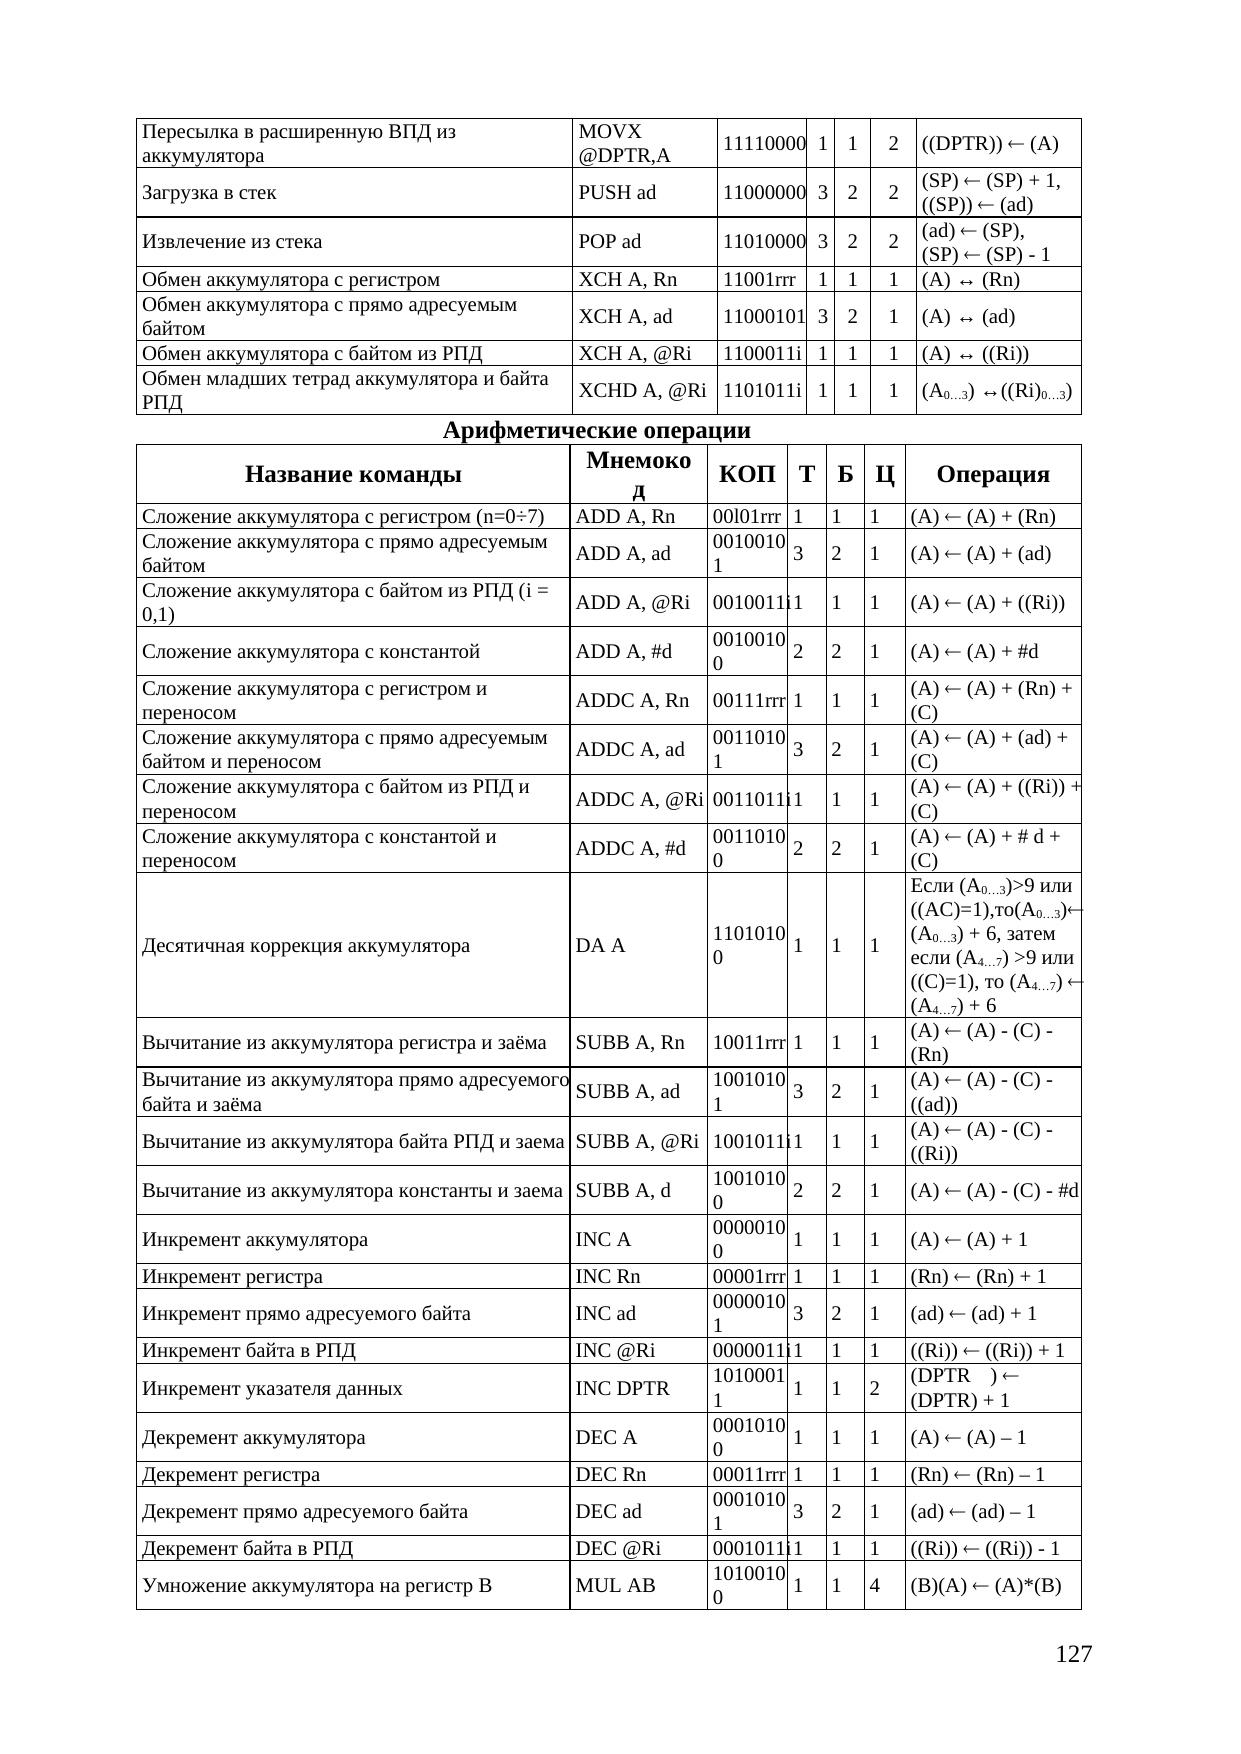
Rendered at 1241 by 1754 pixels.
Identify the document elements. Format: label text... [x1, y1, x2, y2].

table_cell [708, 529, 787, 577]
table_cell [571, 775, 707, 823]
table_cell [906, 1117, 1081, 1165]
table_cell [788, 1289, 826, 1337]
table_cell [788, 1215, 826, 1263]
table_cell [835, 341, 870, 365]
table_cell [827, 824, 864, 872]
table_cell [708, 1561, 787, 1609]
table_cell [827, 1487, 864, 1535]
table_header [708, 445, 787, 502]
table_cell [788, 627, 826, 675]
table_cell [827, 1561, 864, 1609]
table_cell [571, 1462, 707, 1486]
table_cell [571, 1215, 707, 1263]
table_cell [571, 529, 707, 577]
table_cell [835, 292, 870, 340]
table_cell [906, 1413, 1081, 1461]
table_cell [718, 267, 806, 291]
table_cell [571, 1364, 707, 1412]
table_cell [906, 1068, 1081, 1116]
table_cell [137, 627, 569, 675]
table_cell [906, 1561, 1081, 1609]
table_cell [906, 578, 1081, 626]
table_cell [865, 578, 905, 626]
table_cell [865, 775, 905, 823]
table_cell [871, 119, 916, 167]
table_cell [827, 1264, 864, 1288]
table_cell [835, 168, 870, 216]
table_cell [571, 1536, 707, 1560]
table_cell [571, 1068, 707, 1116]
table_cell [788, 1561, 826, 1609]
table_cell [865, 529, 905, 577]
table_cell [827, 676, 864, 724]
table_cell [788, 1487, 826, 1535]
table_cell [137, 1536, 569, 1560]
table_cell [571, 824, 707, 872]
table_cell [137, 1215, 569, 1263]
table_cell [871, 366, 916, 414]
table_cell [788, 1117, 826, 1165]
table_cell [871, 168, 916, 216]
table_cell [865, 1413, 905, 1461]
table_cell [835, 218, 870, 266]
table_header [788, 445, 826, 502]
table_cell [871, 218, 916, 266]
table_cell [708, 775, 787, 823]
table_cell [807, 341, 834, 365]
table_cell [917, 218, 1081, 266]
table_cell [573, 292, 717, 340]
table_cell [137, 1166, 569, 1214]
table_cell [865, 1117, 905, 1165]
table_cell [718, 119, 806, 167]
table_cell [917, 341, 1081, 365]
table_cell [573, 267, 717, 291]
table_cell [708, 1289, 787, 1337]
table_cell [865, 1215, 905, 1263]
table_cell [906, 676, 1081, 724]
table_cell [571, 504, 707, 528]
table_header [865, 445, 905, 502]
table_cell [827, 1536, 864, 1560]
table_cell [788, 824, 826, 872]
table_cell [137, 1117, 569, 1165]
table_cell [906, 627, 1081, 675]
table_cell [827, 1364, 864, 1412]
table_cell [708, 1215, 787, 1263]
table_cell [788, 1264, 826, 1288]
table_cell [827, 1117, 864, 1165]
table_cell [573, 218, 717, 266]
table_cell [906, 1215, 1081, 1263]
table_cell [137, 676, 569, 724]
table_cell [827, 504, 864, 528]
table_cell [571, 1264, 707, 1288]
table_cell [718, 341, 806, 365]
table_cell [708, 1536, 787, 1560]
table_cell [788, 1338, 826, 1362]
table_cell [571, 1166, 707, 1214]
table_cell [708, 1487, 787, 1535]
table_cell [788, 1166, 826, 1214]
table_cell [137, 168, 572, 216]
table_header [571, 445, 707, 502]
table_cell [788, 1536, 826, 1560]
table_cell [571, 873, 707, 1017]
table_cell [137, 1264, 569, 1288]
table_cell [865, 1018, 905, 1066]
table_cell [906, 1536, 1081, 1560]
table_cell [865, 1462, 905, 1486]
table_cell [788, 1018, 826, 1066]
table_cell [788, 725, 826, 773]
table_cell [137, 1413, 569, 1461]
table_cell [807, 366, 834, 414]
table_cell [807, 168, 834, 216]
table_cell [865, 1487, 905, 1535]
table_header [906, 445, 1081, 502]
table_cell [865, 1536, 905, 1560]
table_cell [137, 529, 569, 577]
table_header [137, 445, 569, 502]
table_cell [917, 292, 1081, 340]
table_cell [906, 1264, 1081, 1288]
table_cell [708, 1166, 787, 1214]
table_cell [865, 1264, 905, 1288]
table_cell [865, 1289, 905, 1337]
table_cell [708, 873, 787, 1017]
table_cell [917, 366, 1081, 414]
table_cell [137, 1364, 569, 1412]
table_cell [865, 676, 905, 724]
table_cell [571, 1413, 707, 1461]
text Арифметические операции [391, 415, 1092, 444]
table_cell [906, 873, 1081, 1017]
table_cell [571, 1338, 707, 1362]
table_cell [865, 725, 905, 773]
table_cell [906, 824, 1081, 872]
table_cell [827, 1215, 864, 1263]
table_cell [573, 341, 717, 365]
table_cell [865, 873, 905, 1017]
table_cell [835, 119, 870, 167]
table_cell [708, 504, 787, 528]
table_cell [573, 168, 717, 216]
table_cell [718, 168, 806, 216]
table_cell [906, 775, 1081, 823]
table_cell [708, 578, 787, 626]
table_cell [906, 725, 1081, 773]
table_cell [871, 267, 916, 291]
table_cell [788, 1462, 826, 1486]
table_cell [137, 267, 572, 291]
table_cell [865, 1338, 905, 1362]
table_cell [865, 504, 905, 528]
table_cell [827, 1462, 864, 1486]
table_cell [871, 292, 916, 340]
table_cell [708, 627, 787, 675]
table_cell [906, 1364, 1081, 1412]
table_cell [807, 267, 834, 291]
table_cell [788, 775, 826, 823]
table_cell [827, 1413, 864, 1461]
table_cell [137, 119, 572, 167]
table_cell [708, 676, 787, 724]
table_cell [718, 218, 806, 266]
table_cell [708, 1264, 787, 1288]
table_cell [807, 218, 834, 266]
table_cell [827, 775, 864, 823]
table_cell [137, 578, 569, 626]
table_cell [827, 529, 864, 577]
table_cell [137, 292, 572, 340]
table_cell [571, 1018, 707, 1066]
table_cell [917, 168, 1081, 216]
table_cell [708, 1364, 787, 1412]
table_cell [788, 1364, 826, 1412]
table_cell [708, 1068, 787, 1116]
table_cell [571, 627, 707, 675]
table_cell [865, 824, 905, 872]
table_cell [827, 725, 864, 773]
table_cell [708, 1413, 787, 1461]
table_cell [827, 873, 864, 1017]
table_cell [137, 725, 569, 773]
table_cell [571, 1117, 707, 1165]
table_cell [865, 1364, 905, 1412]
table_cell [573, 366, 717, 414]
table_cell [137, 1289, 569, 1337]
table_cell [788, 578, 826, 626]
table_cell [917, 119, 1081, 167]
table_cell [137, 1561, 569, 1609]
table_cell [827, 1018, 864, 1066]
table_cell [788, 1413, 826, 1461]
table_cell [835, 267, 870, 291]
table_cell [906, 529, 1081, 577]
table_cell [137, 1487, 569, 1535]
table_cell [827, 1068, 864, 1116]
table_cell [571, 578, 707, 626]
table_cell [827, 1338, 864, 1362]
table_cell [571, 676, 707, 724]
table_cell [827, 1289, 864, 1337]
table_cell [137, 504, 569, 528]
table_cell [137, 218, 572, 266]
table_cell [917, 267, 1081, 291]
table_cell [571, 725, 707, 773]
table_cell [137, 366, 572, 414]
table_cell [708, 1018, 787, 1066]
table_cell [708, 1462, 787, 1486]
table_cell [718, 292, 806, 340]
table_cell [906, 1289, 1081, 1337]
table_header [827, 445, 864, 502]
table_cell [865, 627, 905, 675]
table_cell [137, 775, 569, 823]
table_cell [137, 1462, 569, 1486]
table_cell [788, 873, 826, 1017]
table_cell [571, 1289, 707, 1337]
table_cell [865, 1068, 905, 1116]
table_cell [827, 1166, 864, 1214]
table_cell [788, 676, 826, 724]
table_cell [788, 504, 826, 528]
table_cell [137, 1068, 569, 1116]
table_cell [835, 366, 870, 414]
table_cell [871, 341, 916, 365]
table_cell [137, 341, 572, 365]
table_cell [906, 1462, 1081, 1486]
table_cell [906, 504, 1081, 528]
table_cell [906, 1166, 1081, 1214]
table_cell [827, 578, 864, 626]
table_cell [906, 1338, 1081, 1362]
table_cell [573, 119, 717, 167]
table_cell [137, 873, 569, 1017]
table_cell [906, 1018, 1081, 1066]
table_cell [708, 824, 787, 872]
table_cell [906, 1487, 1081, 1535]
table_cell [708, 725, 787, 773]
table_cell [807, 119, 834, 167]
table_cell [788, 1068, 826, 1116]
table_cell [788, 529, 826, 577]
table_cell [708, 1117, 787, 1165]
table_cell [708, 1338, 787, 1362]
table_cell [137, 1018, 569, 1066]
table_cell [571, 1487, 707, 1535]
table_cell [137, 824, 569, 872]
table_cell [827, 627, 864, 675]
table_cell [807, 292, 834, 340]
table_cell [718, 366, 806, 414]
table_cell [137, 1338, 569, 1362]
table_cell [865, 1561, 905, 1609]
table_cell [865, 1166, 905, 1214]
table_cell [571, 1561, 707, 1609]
